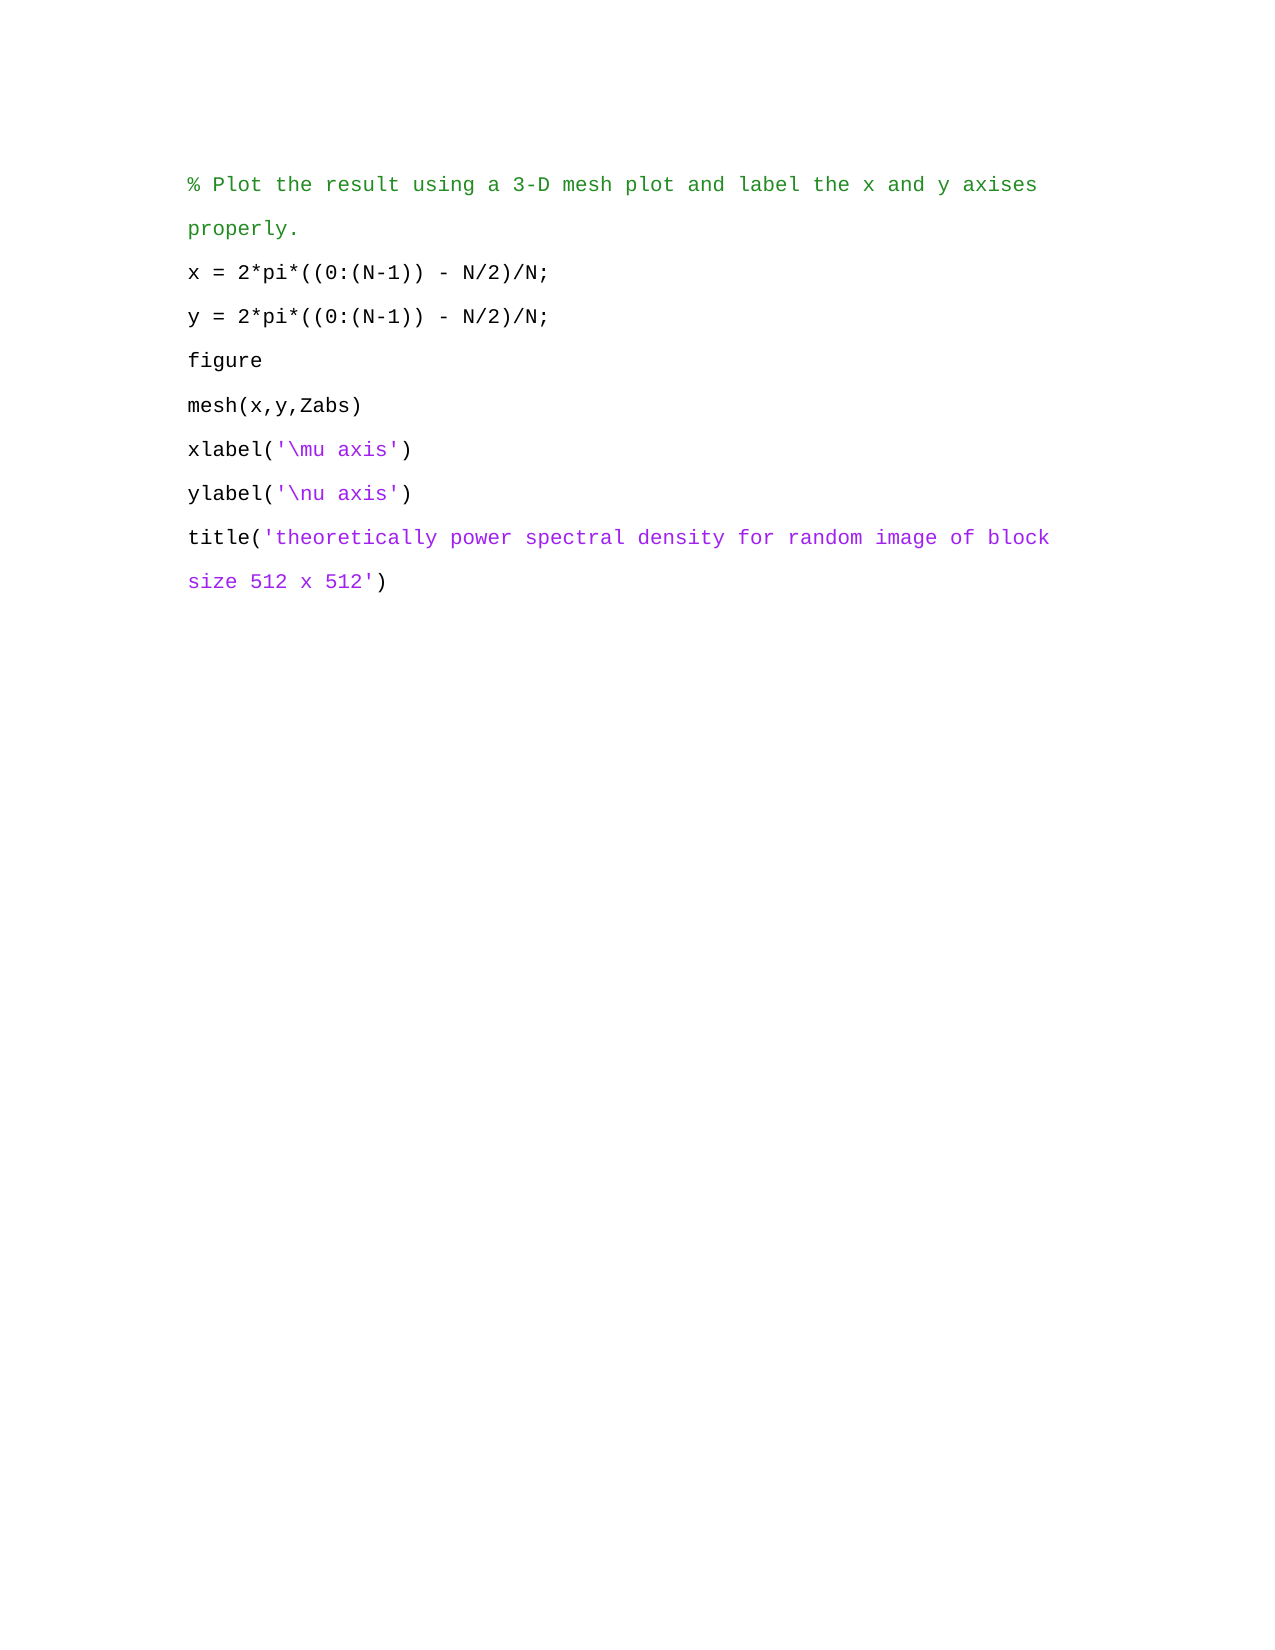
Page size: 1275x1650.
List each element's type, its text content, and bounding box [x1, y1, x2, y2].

text figure [187, 340, 1087, 384]
text x = 2*pi*((0:(N-1)) - N/2)/N; [187, 252, 1087, 296]
text y = 2*pi*((0:(N-1)) - N/2)/N; [187, 296, 1087, 340]
text % Plot the result using a 3-D mesh plot and label the x and y axises properly. [187, 164, 1087, 252]
text title('theoretically power spectral density for random image of block size 512 x 512') [187, 517, 1087, 605]
text mesh(x,y,Zabs) [187, 384, 1087, 428]
text xlabel('\mu axis') [187, 428, 1087, 472]
text ylabel('\nu axis') [187, 472, 1087, 517]
